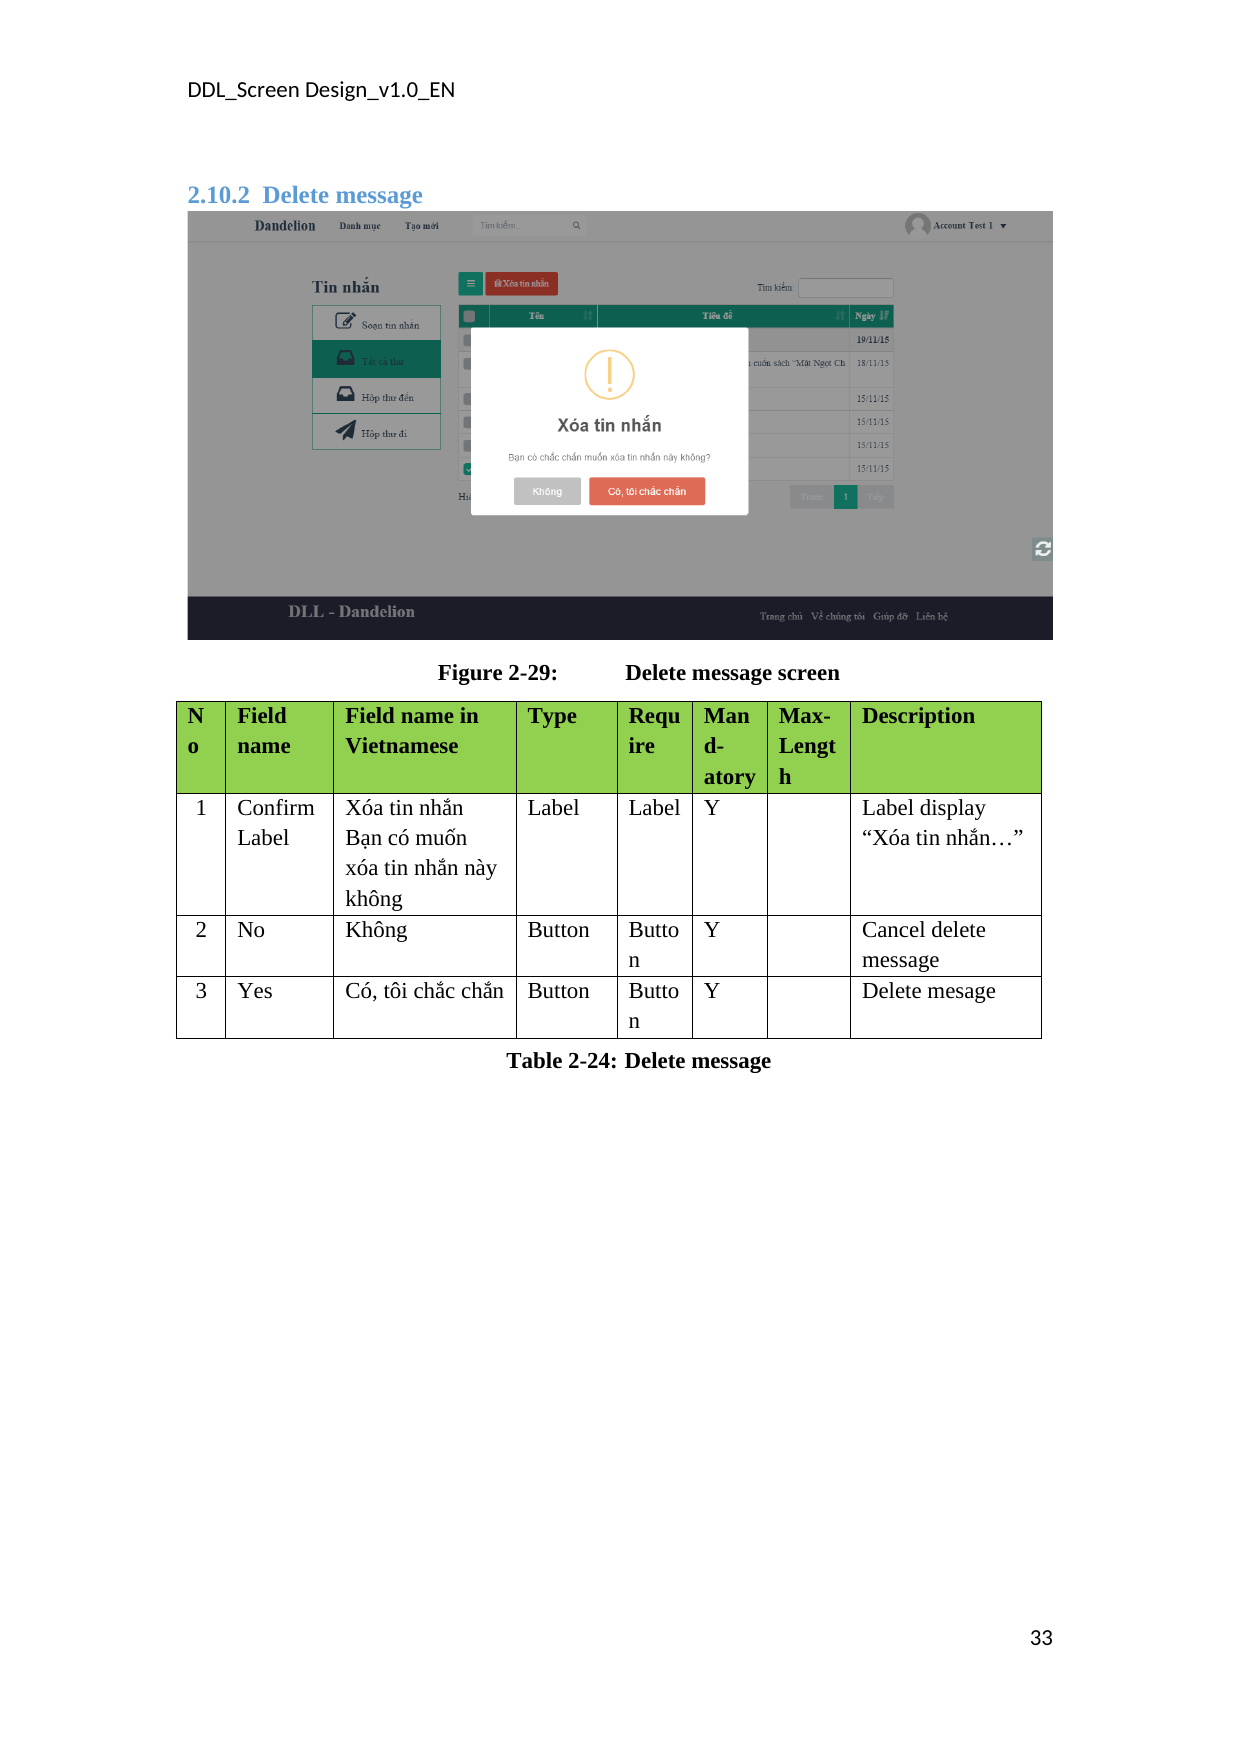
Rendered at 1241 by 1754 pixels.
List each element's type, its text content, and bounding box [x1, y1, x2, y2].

table_cell Label [517, 794, 617, 915]
table_cell Xóa tin nhắn Bạn có muốn xóa tin nhắn này không [334, 794, 516, 915]
table_cell Có, tôi chắc chắn [334, 977, 516, 1038]
table_cell Button [517, 977, 617, 1038]
table_cell 3 [177, 977, 225, 1038]
table_header Field name in Vietnamese [334, 702, 516, 793]
table_header Require [618, 702, 692, 793]
table_cell 2 [177, 916, 225, 976]
table_header Mand-atory [693, 702, 767, 793]
table_cell Yes [226, 977, 333, 1038]
table_cell Button [618, 977, 692, 1038]
table_cell [768, 916, 850, 976]
table_header Field name [226, 702, 333, 793]
table_cell Y [693, 977, 767, 1038]
table_cell No [226, 916, 333, 976]
table_cell Y [693, 916, 767, 976]
text Delete message screen [225, 658, 1053, 685]
table_cell Delete mesage [851, 977, 1041, 1038]
table_cell Button [618, 916, 692, 976]
table_cell Không [334, 916, 516, 976]
table_header No [177, 702, 225, 793]
table_header Type [517, 702, 617, 793]
table_cell 1 [177, 794, 225, 915]
table_cell Label [618, 794, 692, 915]
subtitle Delete message [187, 180, 1053, 209]
picture [187, 211, 1053, 640]
table_cell [768, 977, 850, 1038]
text Delete message [225, 1047, 1053, 1073]
table_cell Y [693, 794, 767, 915]
table_cell ConfirmLabel [226, 794, 333, 915]
table_cell Label display “Xóa tin nhắn…” [851, 794, 1041, 915]
table_cell Button [517, 916, 617, 976]
table_cell [768, 794, 850, 915]
table_header Max-Length [768, 702, 850, 793]
table_cell Cancel delete message [851, 916, 1041, 976]
table_header Description [851, 702, 1041, 793]
